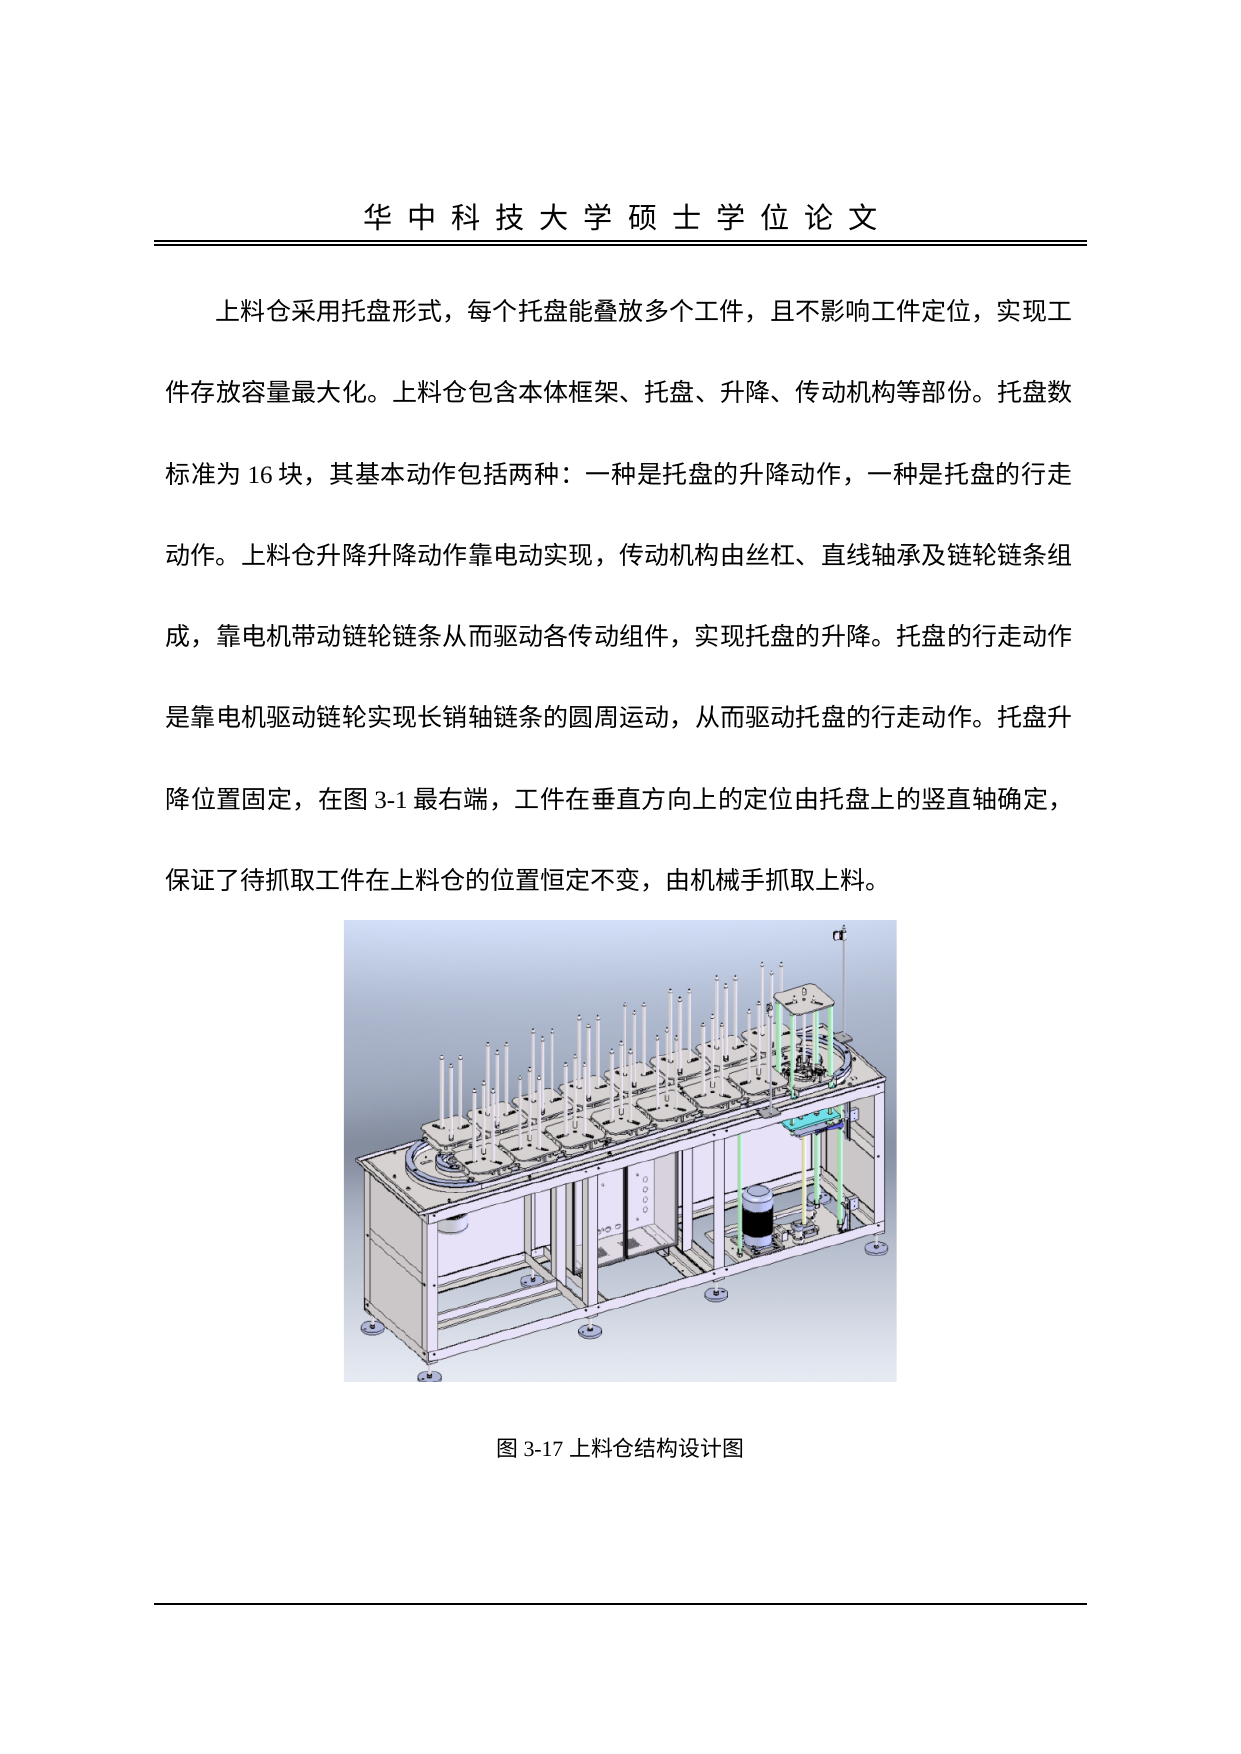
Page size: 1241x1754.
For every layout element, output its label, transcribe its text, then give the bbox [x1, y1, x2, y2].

text 上料仓采用托盘形式，每个托盘能叠放多个工件，且不影响工件定位，实现工件存放容量最大化。上料仓包含本体框架、托盘、升降、传动机构等部份。托盘数标准为16块，其基本动作包括两种：一种是托盘的升降动作，一种是托盘的行走动作。上料仓升降升降动作靠电动实现，传动机构由丝杠、直线轴承及链轮链条组成，靠电机带动链轮链条从而驱动各传动组件，实现托盘的升降。托盘的行走动作是靠电机驱动链轮实现长销轴链条的圆周运动，从而驱动托盘的行走动作。托盘升降位置固定，在图3-1最右端，工件在垂直方向上的定位由托盘上的竖直轴确定，保证了待抓取工件在上料仓的位置恒定不变，由机械手抓取上料。 [165, 277, 1075, 911]
picture [343, 920, 897, 1382]
